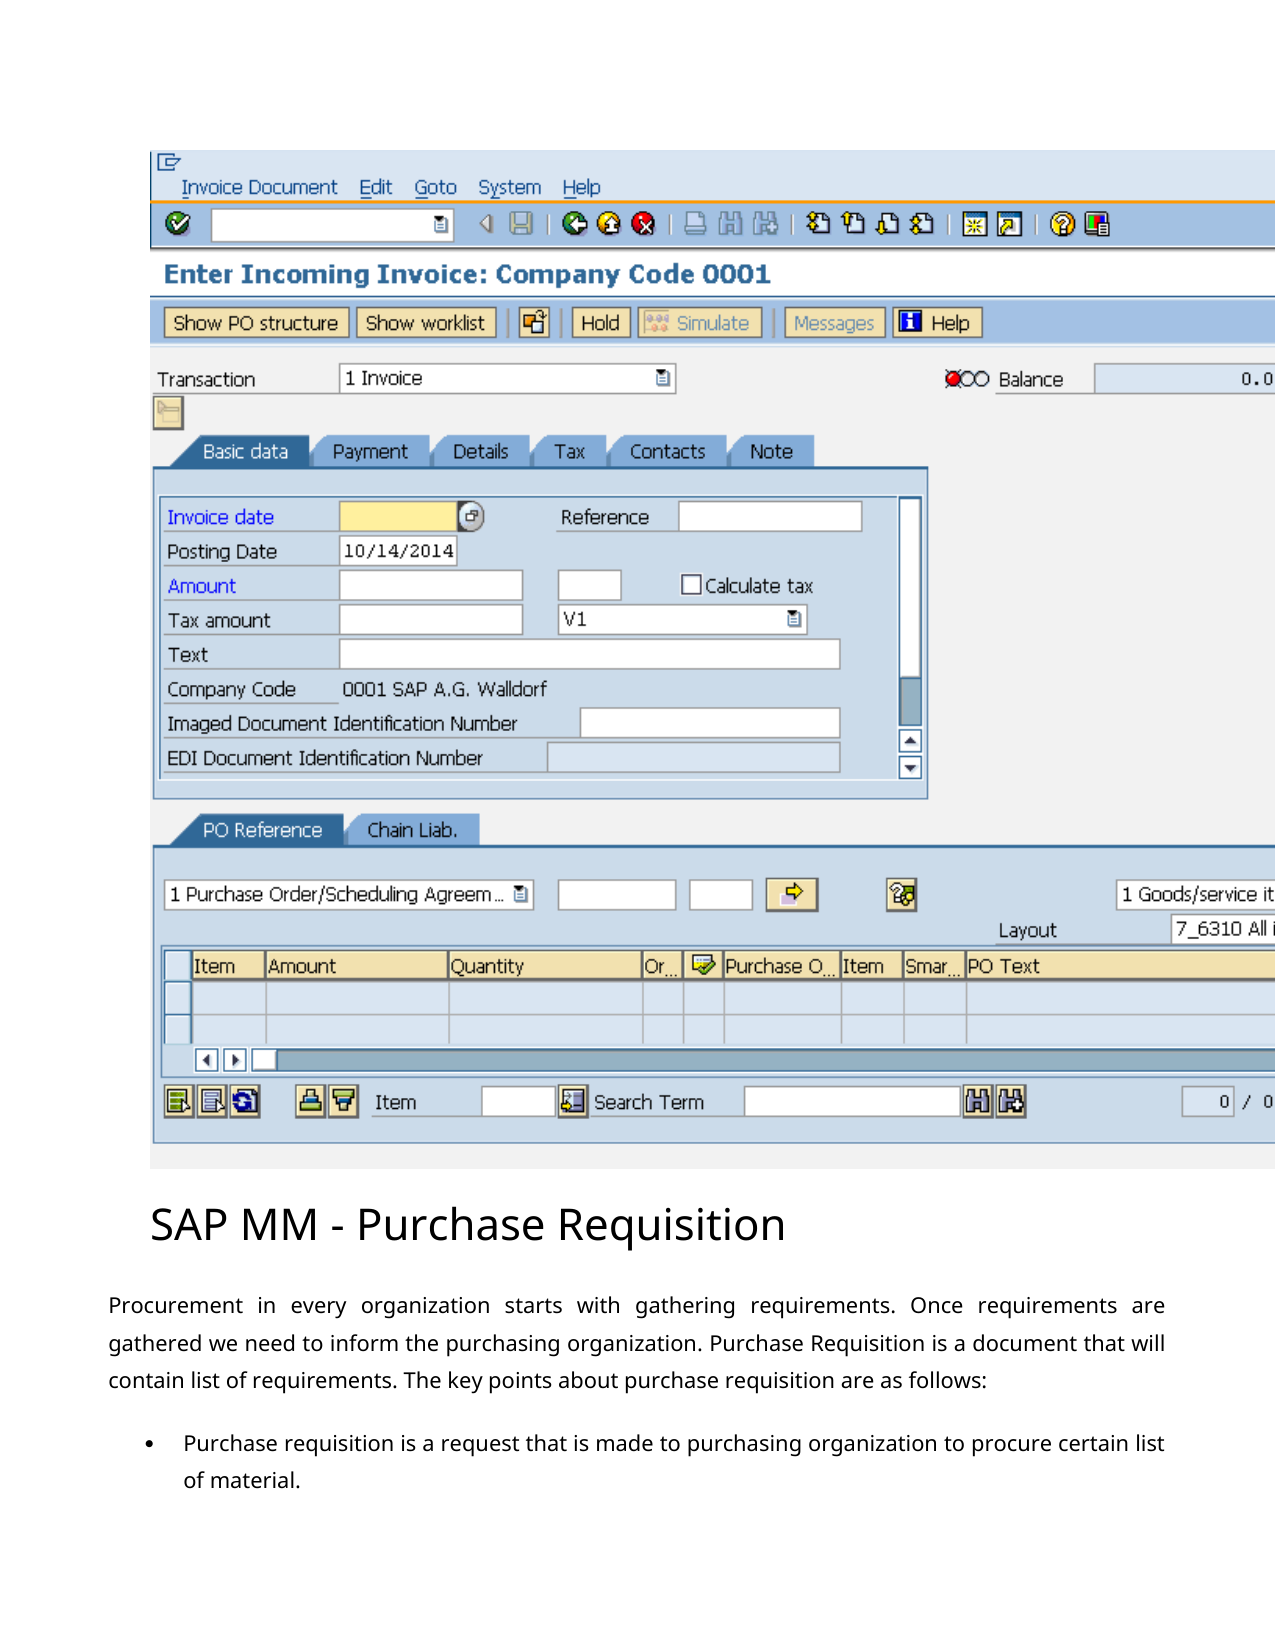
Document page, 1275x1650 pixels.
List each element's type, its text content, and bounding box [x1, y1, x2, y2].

text Procurement in every organization starts with gathering requirements. Once requirements are gathered we need to inform the purchasing organization. Purchase Requisition is a document that will contain list of requirements. The key points about purchase requisition are as follows: [108, 1283, 1167, 1395]
picture [150, 150, 1275, 1169]
list Purchase requisition is a request that is made to purchasing organization to procure certain list of material. [146, 1420, 1167, 1495]
text SAP MM - Purchase Requisition [150, 1193, 1125, 1253]
